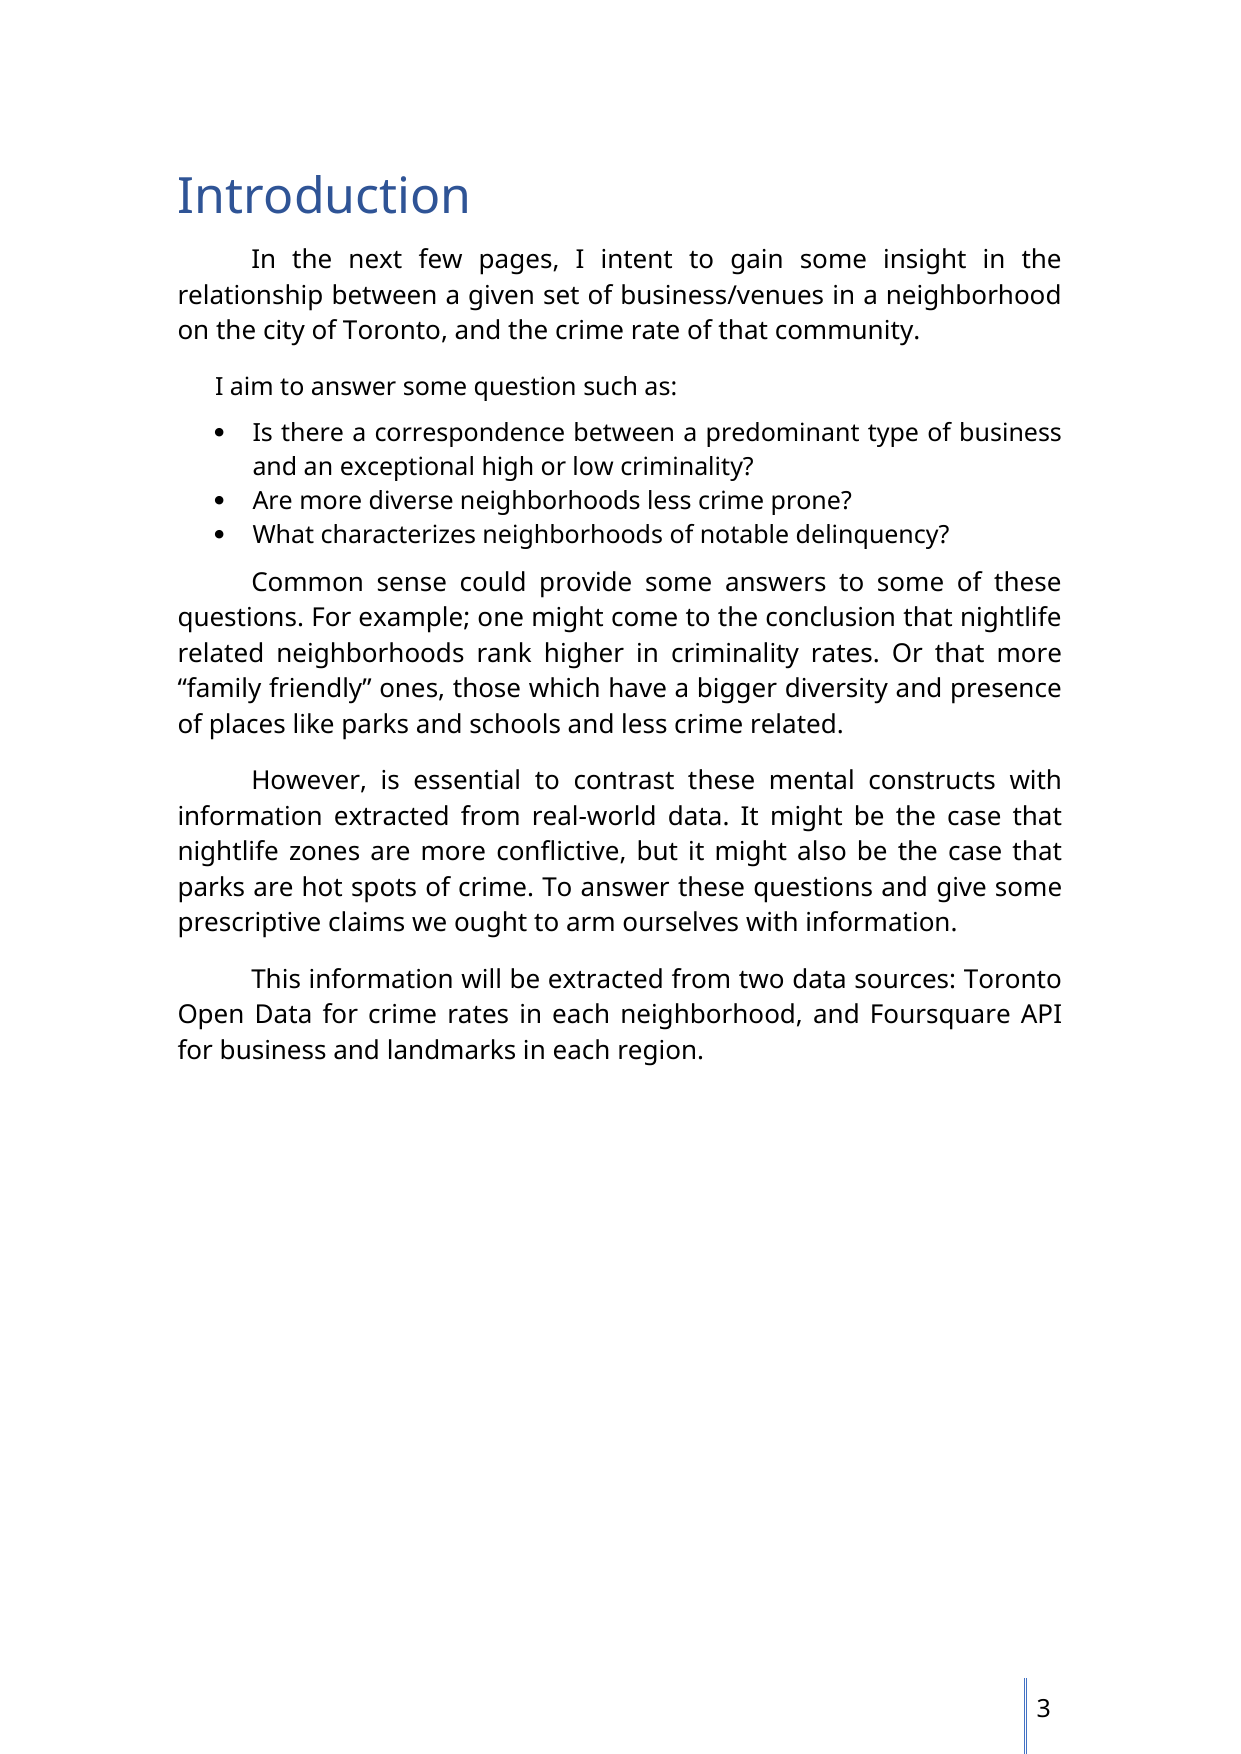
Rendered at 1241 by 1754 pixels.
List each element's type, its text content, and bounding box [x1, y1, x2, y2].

text Common sense could provide some answers to some of these questions. For example; one might come to the conclusion that nightlife related neighborhoods rank higher in criminality rates. Or that more “family friendly” ones, those which have a bigger diversity and presence of places like parks and schools and less crime related. [177, 563, 1063, 741]
list Are more diverse neighborhoods less crime prone? [215, 483, 1063, 517]
text In the next few pages, I intent to gain some insight in the relationship between a given set of business/venues in a neighborhood on the city of Toronto, and the crime rate of that community. [177, 241, 1063, 347]
subtitle Introduction [177, 160, 1063, 228]
text This information will be extracted from two data sources: Toronto Open Data for crime rates in each neighborhood, and Foursquare API for business and landmarks in each region. [177, 960, 1063, 1067]
text However, is essential to contrast these mental constructs with information extracted from real-world data. It might be the case that nightlife zones are more conflictive, but it might also be the case that parks are hot spots of crime. To answer these questions and give some prescriptive claims we ought to arm ourselves with information. [177, 762, 1063, 939]
list Is there a correspondence between a predominant type of business and an exceptional high or low criminality? [215, 415, 1063, 483]
text I aim to answer some question such as: [177, 368, 1063, 402]
list What characterizes neighborhoods of notable delinquency? [215, 517, 1063, 551]
